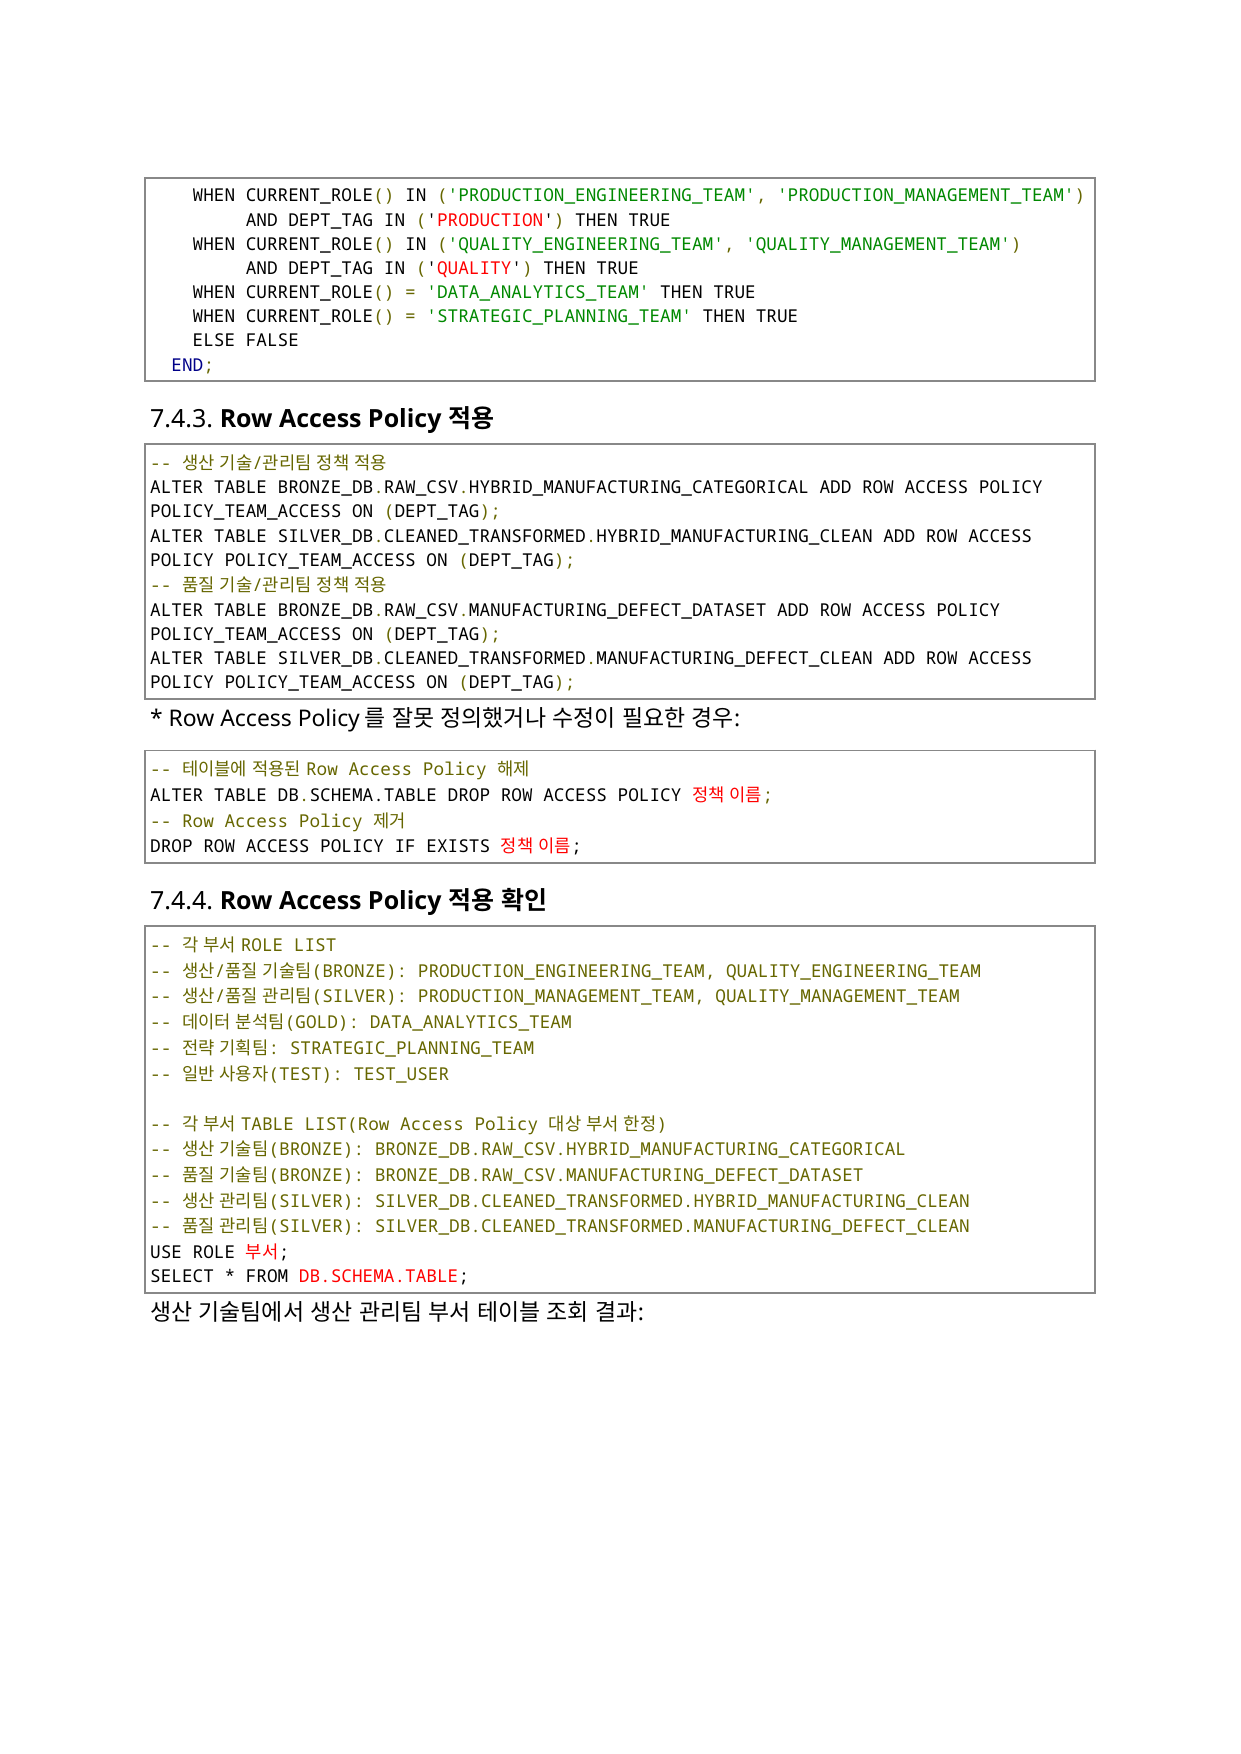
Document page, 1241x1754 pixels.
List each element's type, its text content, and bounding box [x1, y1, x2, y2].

text ALTER TABLE DB.SCHEMA.TABLE DROP ROW ACCESS POLICY 정책 이름; [150, 781, 1090, 807]
text -- 각 부서 ROLE LIST [146, 927, 1094, 957]
text -- 전략 기획팀: STRATEGIC_PLANNING_TEAM [150, 1034, 1090, 1059]
text SELECT * FROM DB.SCHEMA.TABLE; [146, 1258, 1094, 1292]
text -- 생산 기술팀(BRONZE): BRONZE_DB.RAW_CSV.HYBRID_MANUFACTURING_CATEGORICAL [150, 1135, 1090, 1161]
text -- 데이터 분석팀(GOLD): DATA_ANALYTICS_TEAM [150, 1008, 1090, 1034]
text -- 생산 기술/관리팀 정책 적용 [146, 445, 1094, 475]
text -- 품질 기술팀(BRONZE): BRONZE_DB.RAW_CSV.MANUFACTURING_DEFECT_DATASET [150, 1161, 1090, 1187]
text ALTER TABLE BRONZE_DB.RAW_CSV.HYBRID_MANUFACTURING_CATEGORICAL ADD ROW ACCESS POLICY POLICY_TEAM_ACCESS ON (DEPT_TAG); [150, 475, 1090, 523]
text WHEN CURRENT_ROLE() = 'STRATEGIC_PLANNING_TEAM' THEN TRUE [150, 304, 1090, 328]
text WHEN CURRENT_ROLE() IN ('PRODUCTION_ENGINEERING_TEAM', 'PRODUCTION_MANAGEMENT_TEAM') [146, 179, 1094, 207]
subtitle 7.4.3. Row Access Policy 적용 [150, 399, 1090, 435]
text ELSE FALSE [150, 328, 1090, 346]
text -- 생산 관리팀(SILVER): SILVER_DB.CLEANED_TRANSFORMED.HYBRID_MANUFACTURING_CLEAN [150, 1187, 1090, 1212]
text USE ROLE 부서; [150, 1238, 1090, 1258]
text -- 품질 기술/관리팀 정책 적용 [150, 571, 1090, 597]
text WHEN CURRENT_ROLE() = 'DATA_ANALYTICS_TEAM' THEN TRUE [150, 279, 1090, 304]
text 생산 기술팀에서 생산 관리팀 부서 테이블 조회 결과: [150, 1294, 1090, 1327]
text ALTER TABLE SILVER_DB.CLEANED_TRANSFORMED.HYBRID_MANUFACTURING_CLEAN ADD ROW ACCESS POLICY POLICY_TEAM_ACCESS ON (DEPT_TAG); [150, 523, 1090, 571]
text WHEN CURRENT_ROLE() IN ('QUALITY_ENGINEERING_TEAM', 'QUALITY_MANAGEMENT_TEAM') [150, 231, 1090, 255]
text -- Row Access Policy 제거 [150, 807, 1090, 827]
text DROP ROW ACCESS POLICY IF EXISTS 정책 이름; [146, 827, 1094, 862]
text ALTER TABLE BRONZE_DB.RAW_CSV.MANUFACTURING_DEFECT_DATASET ADD ROW ACCESS POLICY POLICY_TEAM_ACCESS ON (DEPT_TAG); [150, 597, 1090, 640]
text AND DEPT_TAG IN ('QUALITY') THEN TRUE [150, 255, 1090, 279]
text -- 생산/품질 관리팀(SILVER): PRODUCTION_MANAGEMENT_TEAM, QUALITY_MANAGEMENT_TEAM [150, 982, 1090, 1008]
text -- 생산/품질 기술팀(BRONZE): PRODUCTION_ENGINEERING_TEAM, QUALITY_ENGINEERING_TEAM [150, 957, 1090, 982]
text AND DEPT_TAG IN ('PRODUCTION') THEN TRUE [150, 207, 1090, 231]
text * Row Access Policy를 잘못 정의했거나 수정이 필요한 경우: [150, 700, 1090, 733]
text END; [146, 346, 1094, 380]
text -- 품질 관리팀(SILVER): SILVER_DB.CLEANED_TRANSFORMED.MANUFACTURING_DEFECT_CLEAN [150, 1212, 1090, 1238]
text ALTER TABLE SILVER_DB.CLEANED_TRANSFORMED.MANUFACTURING_DEFECT_CLEAN ADD ROW ACCESS POLICY POLICY_TEAM_ACCESS ON (DEPT_TAG); [146, 640, 1094, 698]
text -- 일반 사용자(TEST): TEST_USER [150, 1059, 1090, 1085]
text -- 테이블에 적용된 Row Access Policy 해제 [146, 751, 1094, 781]
text -- 각 부서 TABLE LIST(Row Access Policy 대상 부서 한정) [150, 1109, 1090, 1135]
subtitle 7.4.4. Row Access Policy 적용 확인 [150, 881, 1090, 917]
